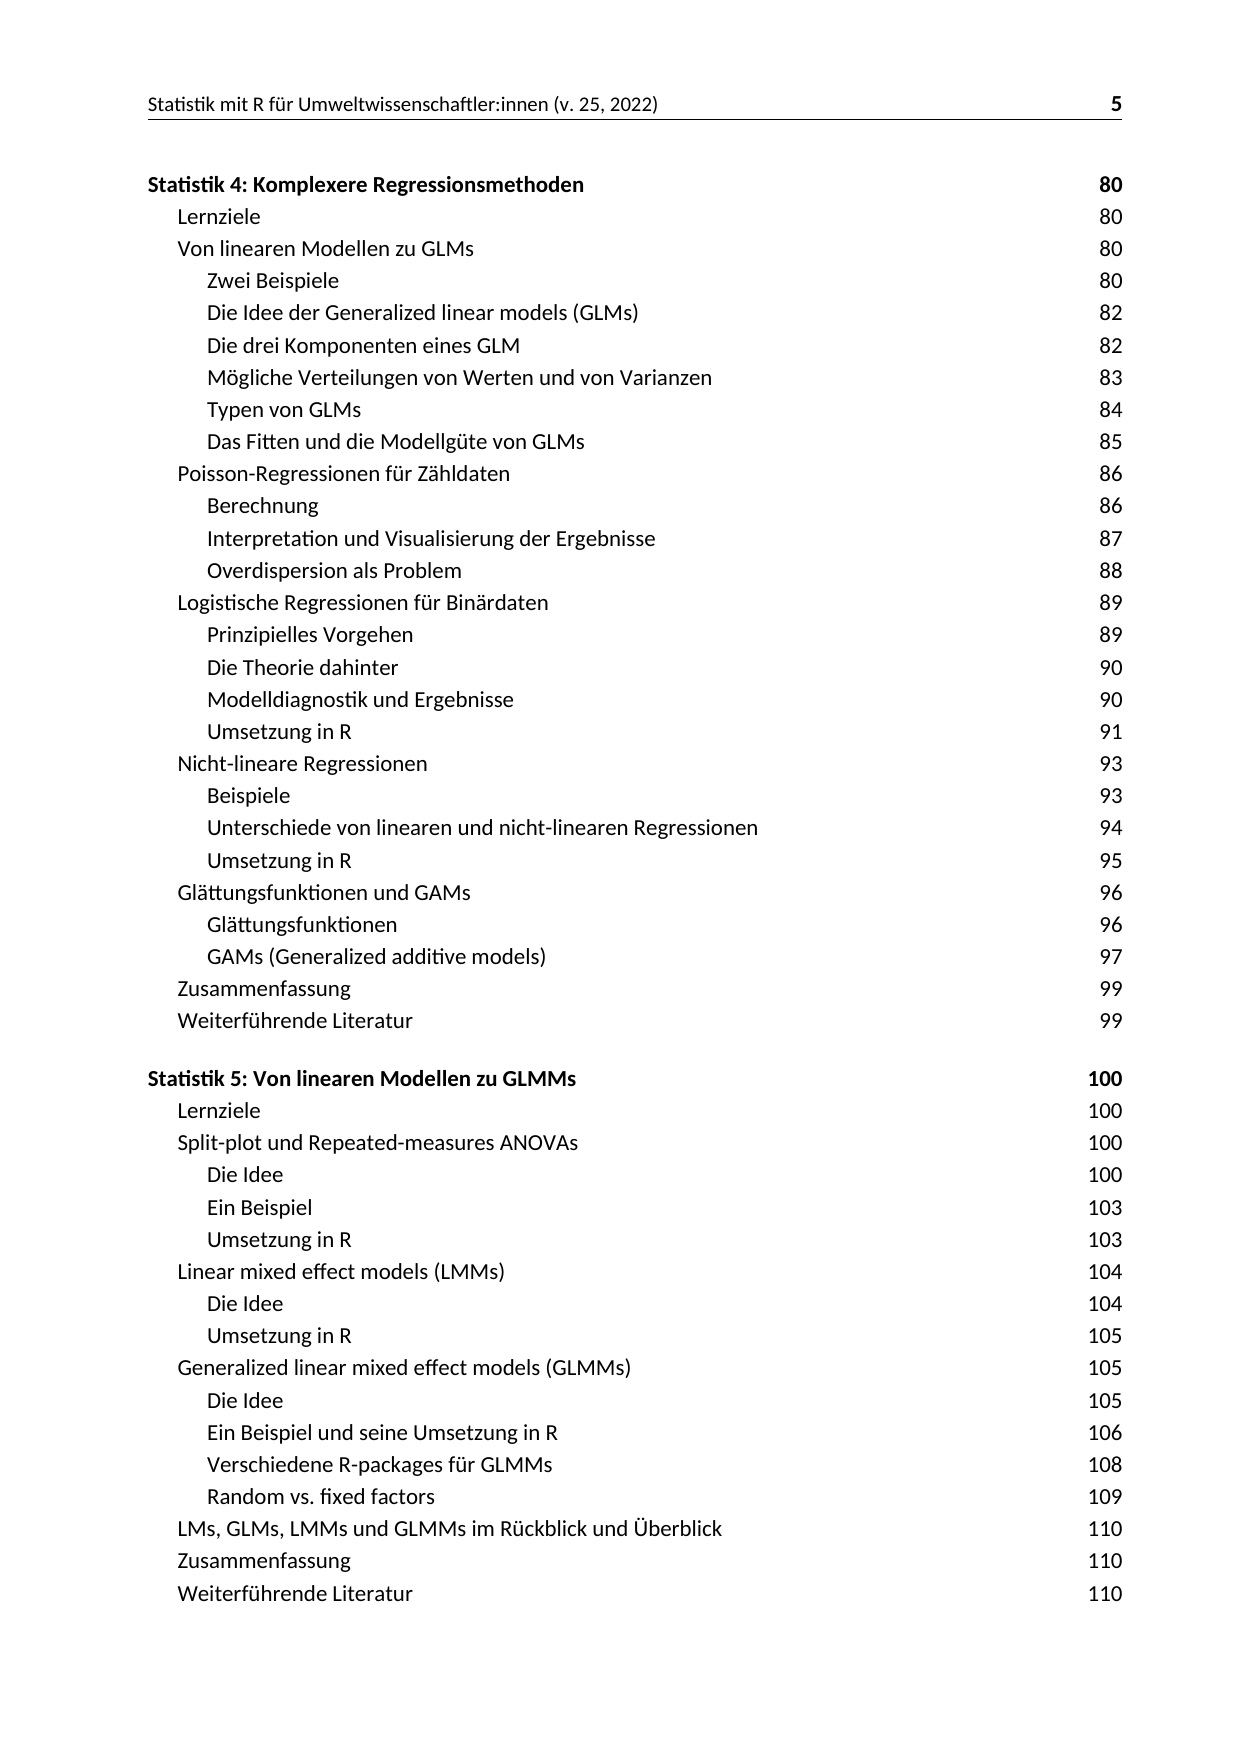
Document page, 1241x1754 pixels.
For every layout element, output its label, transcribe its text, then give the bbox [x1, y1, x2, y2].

text Glättungsfunktionen und GAMs 96 [177, 878, 1122, 906]
text Umsetzung in R 105 [207, 1321, 1122, 1349]
text GAMs (Generalized additive models) 97 [207, 942, 1122, 970]
text Von linearen Modellen zu GLMs 80 [177, 234, 1122, 262]
text Verschiedene R-packages für GLMMs 108 [207, 1450, 1122, 1478]
text Lernziele 100 [177, 1096, 1122, 1124]
text Zusammenfassung 110 [177, 1547, 1122, 1575]
text Random vs. fixed factors 109 [207, 1482, 1122, 1510]
text Mögliche Verteilungen von Werten und von Varianzen 83 [207, 363, 1122, 391]
text Ein Beispiel und seine Umsetzung in R 106 [207, 1418, 1122, 1446]
text Generalized linear mixed effect models (GLMMs) 105 [177, 1353, 1122, 1382]
text Nicht-lineare Regressionen 93 [177, 749, 1122, 777]
text Glättungsfunktionen 96 [207, 910, 1122, 938]
text Interpretation und Visualisierung der Ergebnisse 87 [207, 524, 1122, 552]
text Weiterführende Literatur 110 [177, 1579, 1122, 1607]
text Zwei Beispiele 80 [207, 266, 1122, 294]
text Linear mixed effect models (LMMs) 104 [177, 1257, 1122, 1285]
text Typen von GLMs 84 [207, 395, 1122, 423]
text Zusammenfassung 99 [177, 974, 1122, 1002]
text Modelldiagnostik und Ergebnisse 90 [207, 685, 1122, 713]
text Beispiele 93 [207, 781, 1122, 809]
text Split-plot und Repeated-measures ANOVAs 100 [177, 1128, 1122, 1156]
text Prinzipielles Vorgehen 89 [207, 620, 1122, 648]
text Die drei Komponenten eines GLM 82 [207, 331, 1122, 359]
text Umsetzung in R 91 [207, 717, 1122, 745]
text Statistik 4: Komplexere Regressionsmethoden 80 [148, 170, 1122, 198]
text Berechnung 86 [207, 492, 1122, 520]
text Umsetzung in R 103 [207, 1225, 1122, 1253]
text Die Idee 105 [207, 1386, 1122, 1414]
text Unterschiede von linearen und nicht-linearen Regressionen 94 [207, 813, 1122, 842]
text Die Idee 100 [207, 1160, 1122, 1188]
text Weiterführende Literatur 99 [177, 1007, 1122, 1035]
text Die Theorie dahinter 90 [207, 653, 1122, 681]
text Overdispersion als Problem 88 [207, 556, 1122, 584]
text Statistik 5: Von linearen Modellen zu GLMMs 100 [148, 1064, 1122, 1092]
text Umsetzung in R 95 [207, 846, 1122, 874]
text Logistische Regressionen für Binärdaten 89 [177, 588, 1122, 616]
text Die Idee 104 [207, 1289, 1122, 1317]
text Ein Beispiel 103 [207, 1193, 1122, 1221]
text Poisson-Regressionen für Zähldaten 86 [177, 459, 1122, 487]
text Das Fitten und die Modellgüte von GLMs 85 [207, 427, 1122, 455]
text Die Idee der Generalized linear models (GLMs) 82 [207, 298, 1122, 327]
text LMs, GLMs, LMMs und GLMMs im Rückblick und Überblick 110 [177, 1514, 1122, 1542]
text Lernziele 80 [177, 202, 1122, 230]
